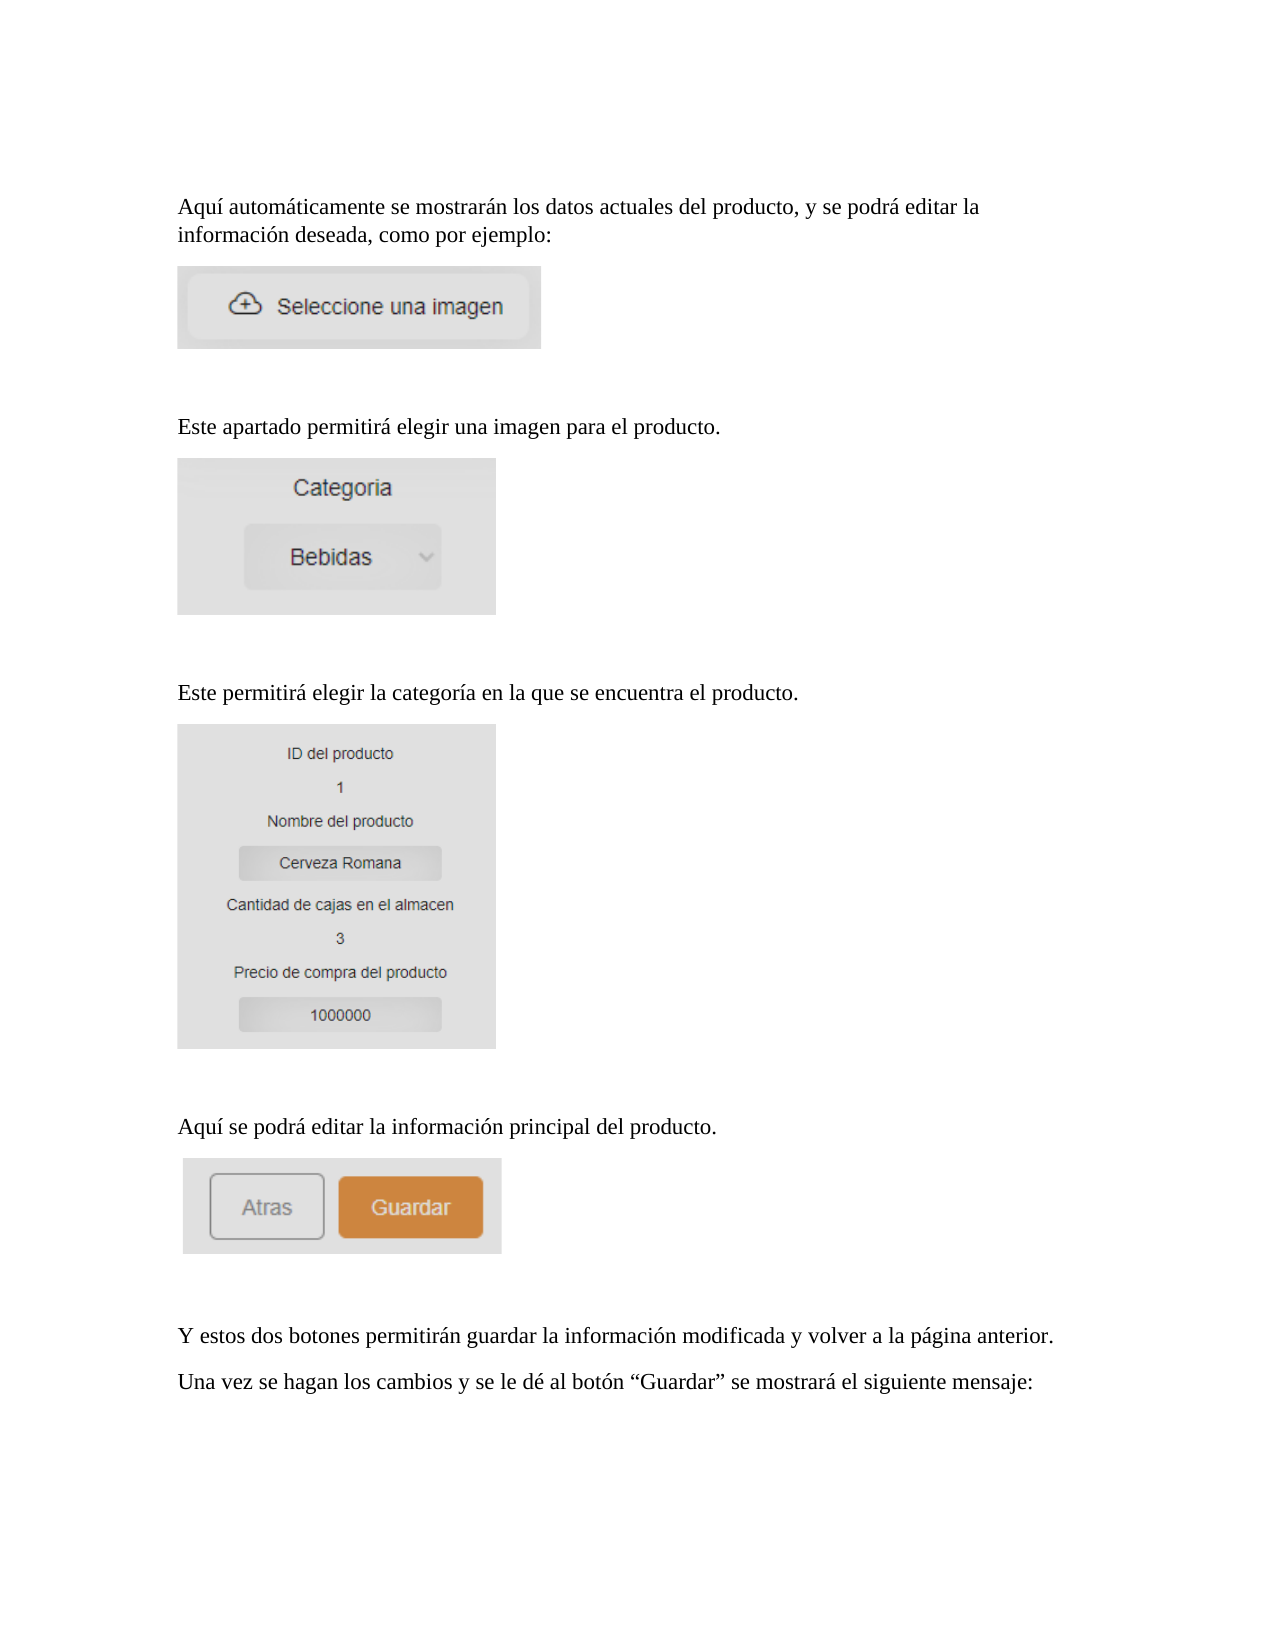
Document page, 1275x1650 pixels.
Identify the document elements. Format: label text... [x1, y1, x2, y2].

picture [177, 458, 496, 615]
text Aquí automáticamente se mostrarán los datos actuales del producto, y se podrá editar la información deseada, como por ejemplo: [177, 193, 1098, 247]
text Una vez se hagan los cambios y se le dé al botón “Guardar” se mostrará el siguiente mensaje: [177, 1368, 1098, 1394]
picture [177, 724, 496, 1049]
text Este permitirá elegir la categoría en la que se encuentra el producto. [177, 679, 1098, 705]
text Y estos dos botones permitirán guardar la información modificada y volver a la página anterior. [177, 1323, 1098, 1349]
text Aquí se podrá editar la información principal del producto. [177, 1113, 1098, 1140]
picture [182, 1158, 502, 1254]
picture [177, 266, 542, 349]
text Este apartado permitirá elegir una imagen para el producto. [177, 413, 1098, 440]
